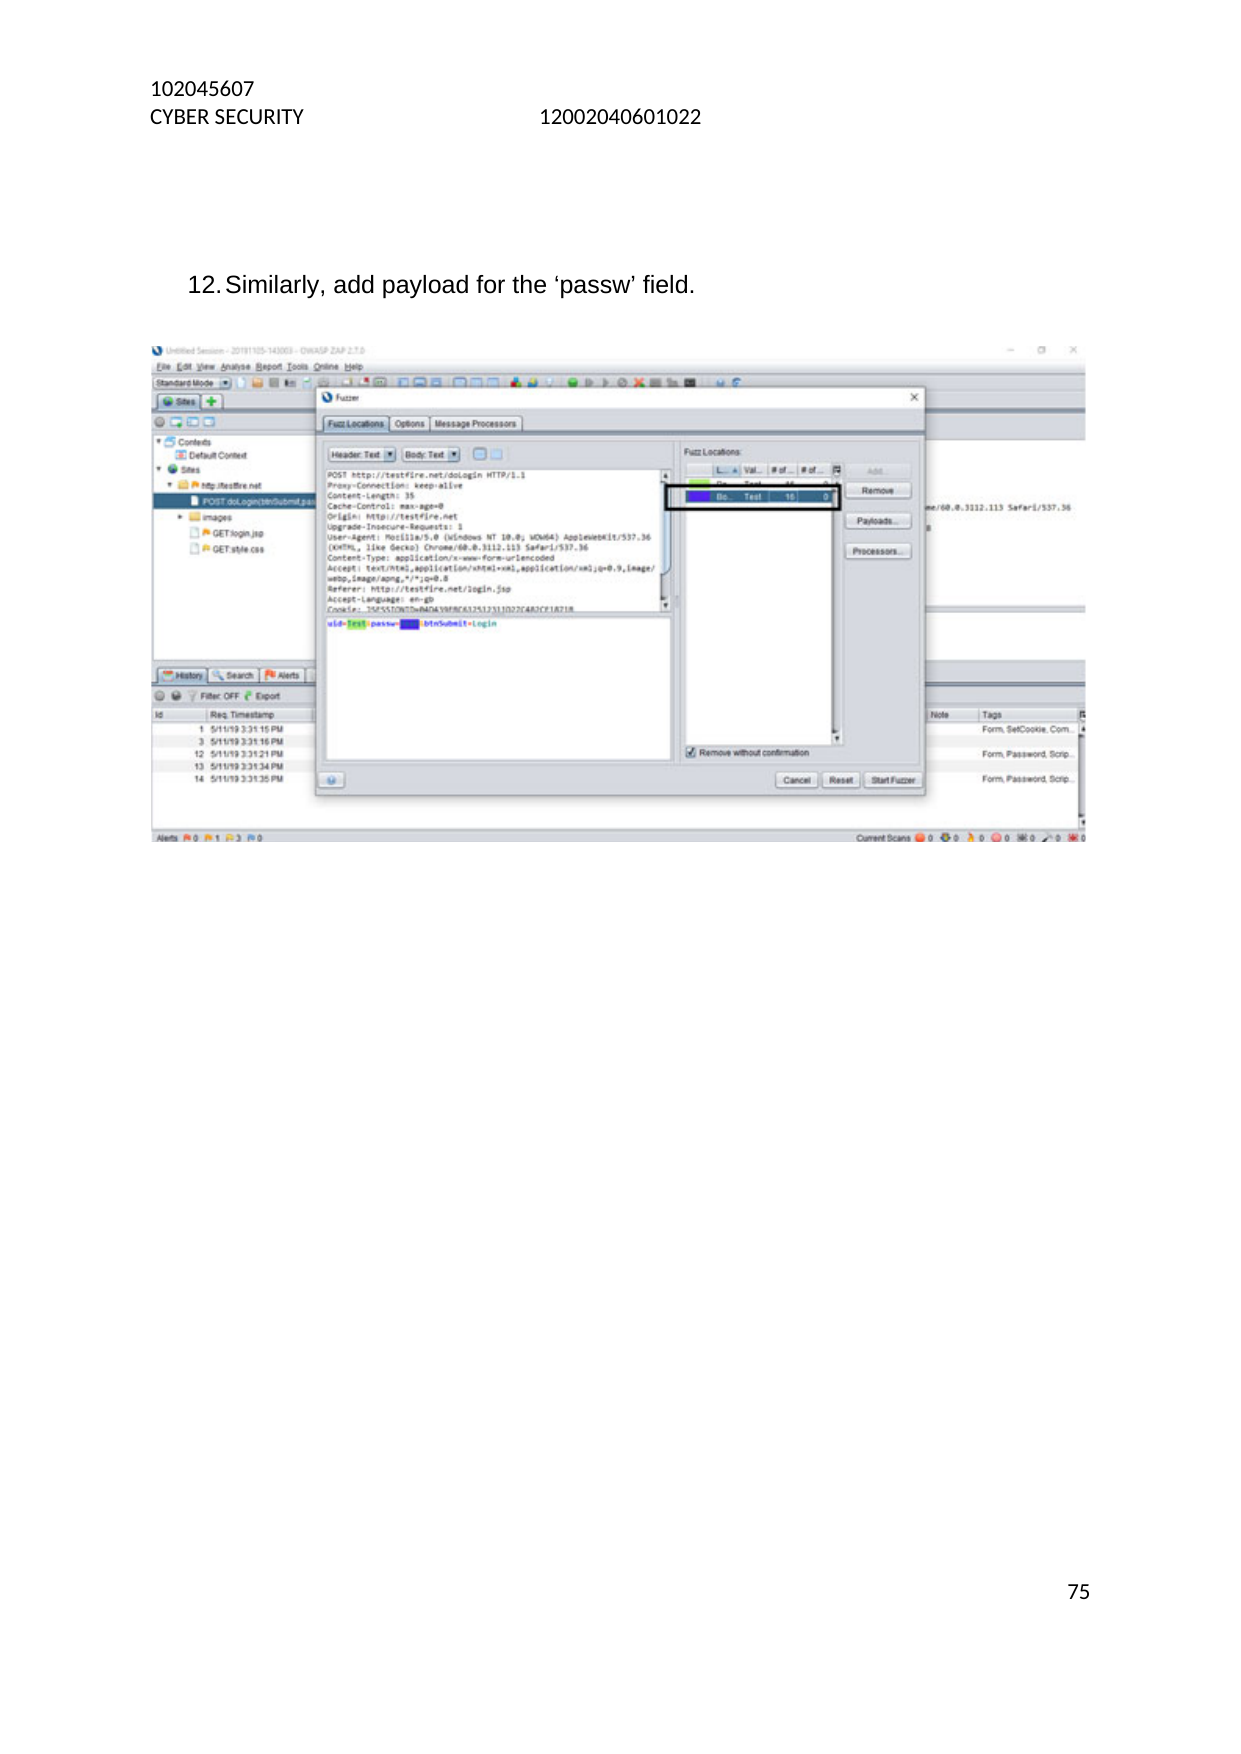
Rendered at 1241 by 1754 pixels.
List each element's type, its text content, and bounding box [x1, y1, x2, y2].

list Similarly, add payload for the ‘passw’ field. [187, 270, 1090, 298]
picture [151, 346, 1085, 842]
